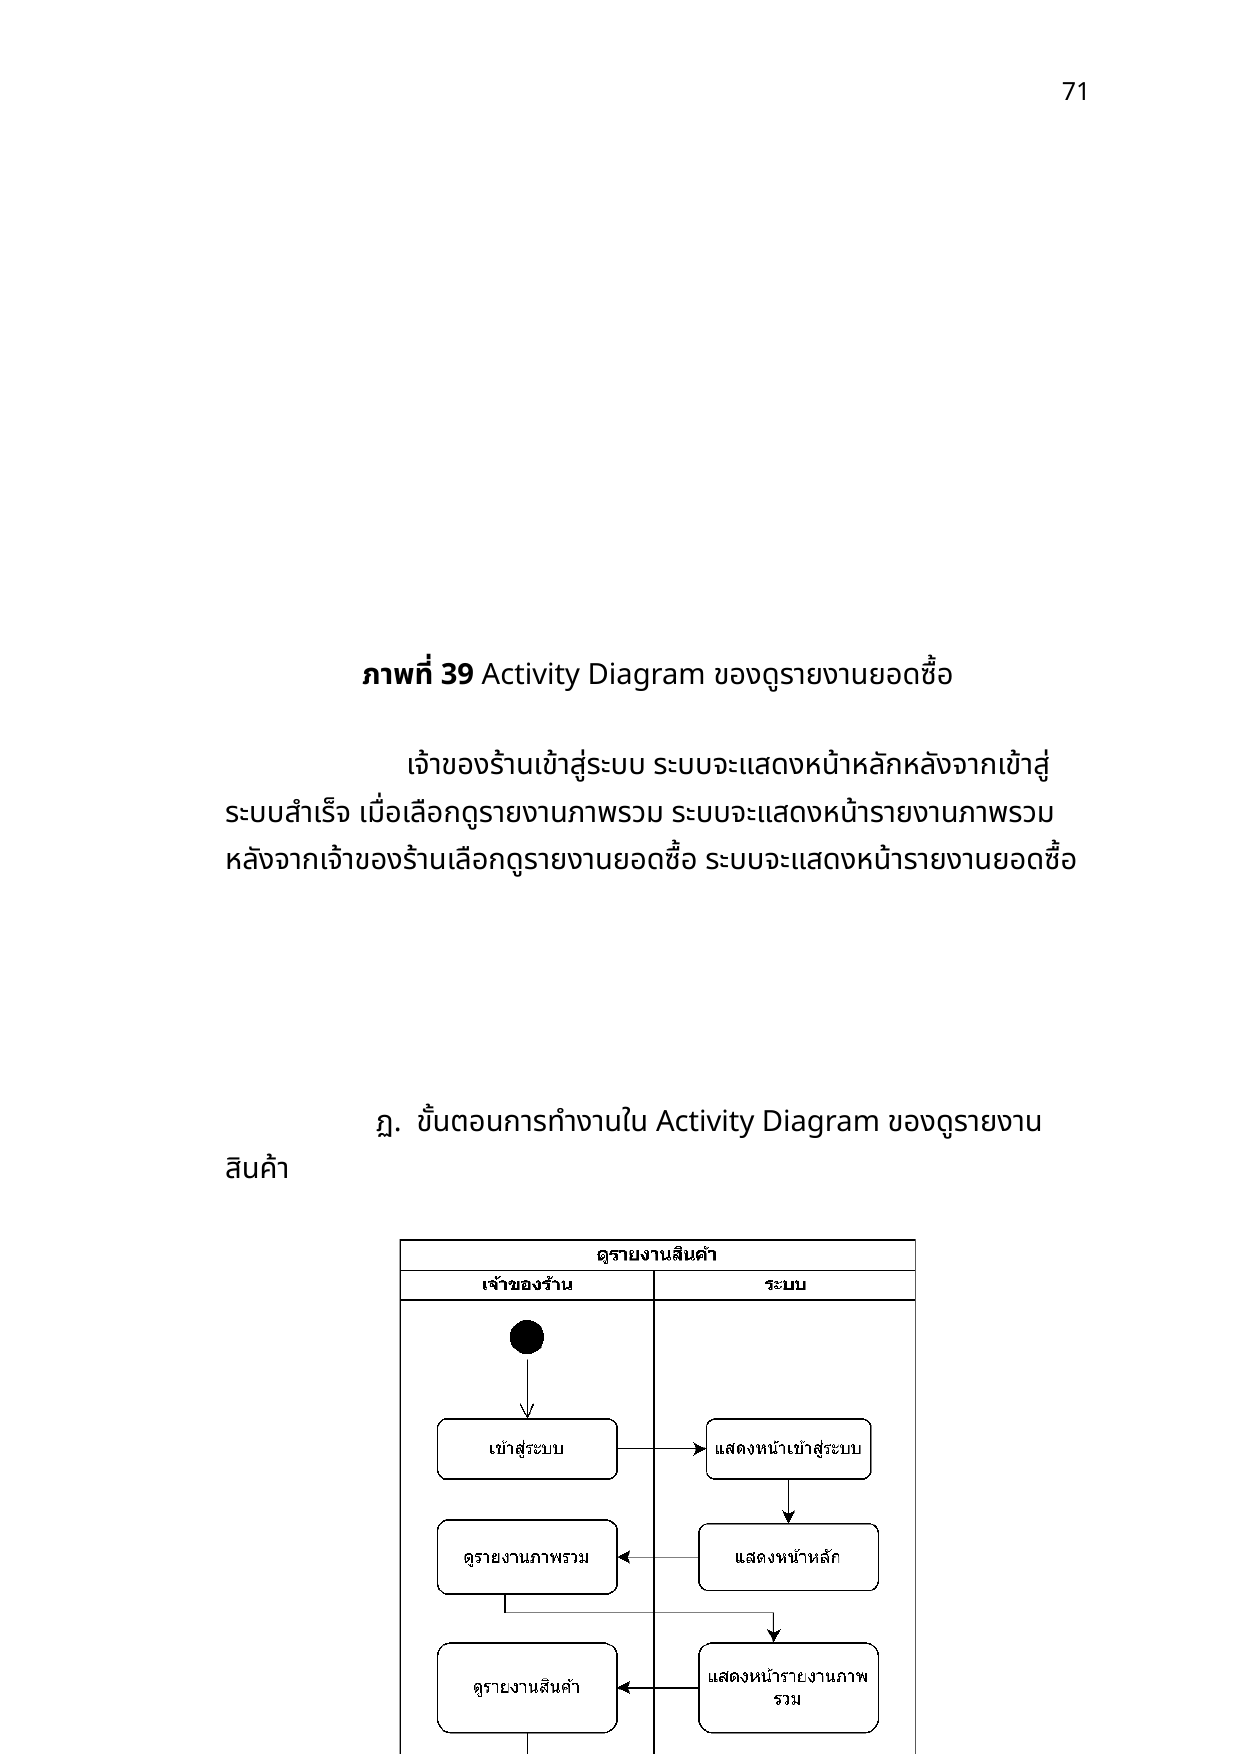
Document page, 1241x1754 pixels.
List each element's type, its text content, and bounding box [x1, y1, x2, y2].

text ภาพที่ 39 Activity Diagram ของดูรายงานยอดซื้อ [225, 653, 1090, 697]
text เจ้าของร้านเข้าสู่ระบบ ระบบจะแสดงหน้าหลักหลังจากเข้าสู่ระบบสำเร็จ เมื่อเลือกดูรายงานภาพรวม ระบบจะแสดงหน้ารายงานภาพรวม หลังจากเจ้าของร้านเลือกดูรายงานยอดซื้อ ระบบจะแสดงหน้ารายงานยอดซื้อ [225, 744, 1090, 883]
text ฏ. ขั้นตอนการทำงานใน Activity Diagram ของดูรายงานสินค้า [225, 1100, 1090, 1192]
picture [399, 1239, 916, 1754]
